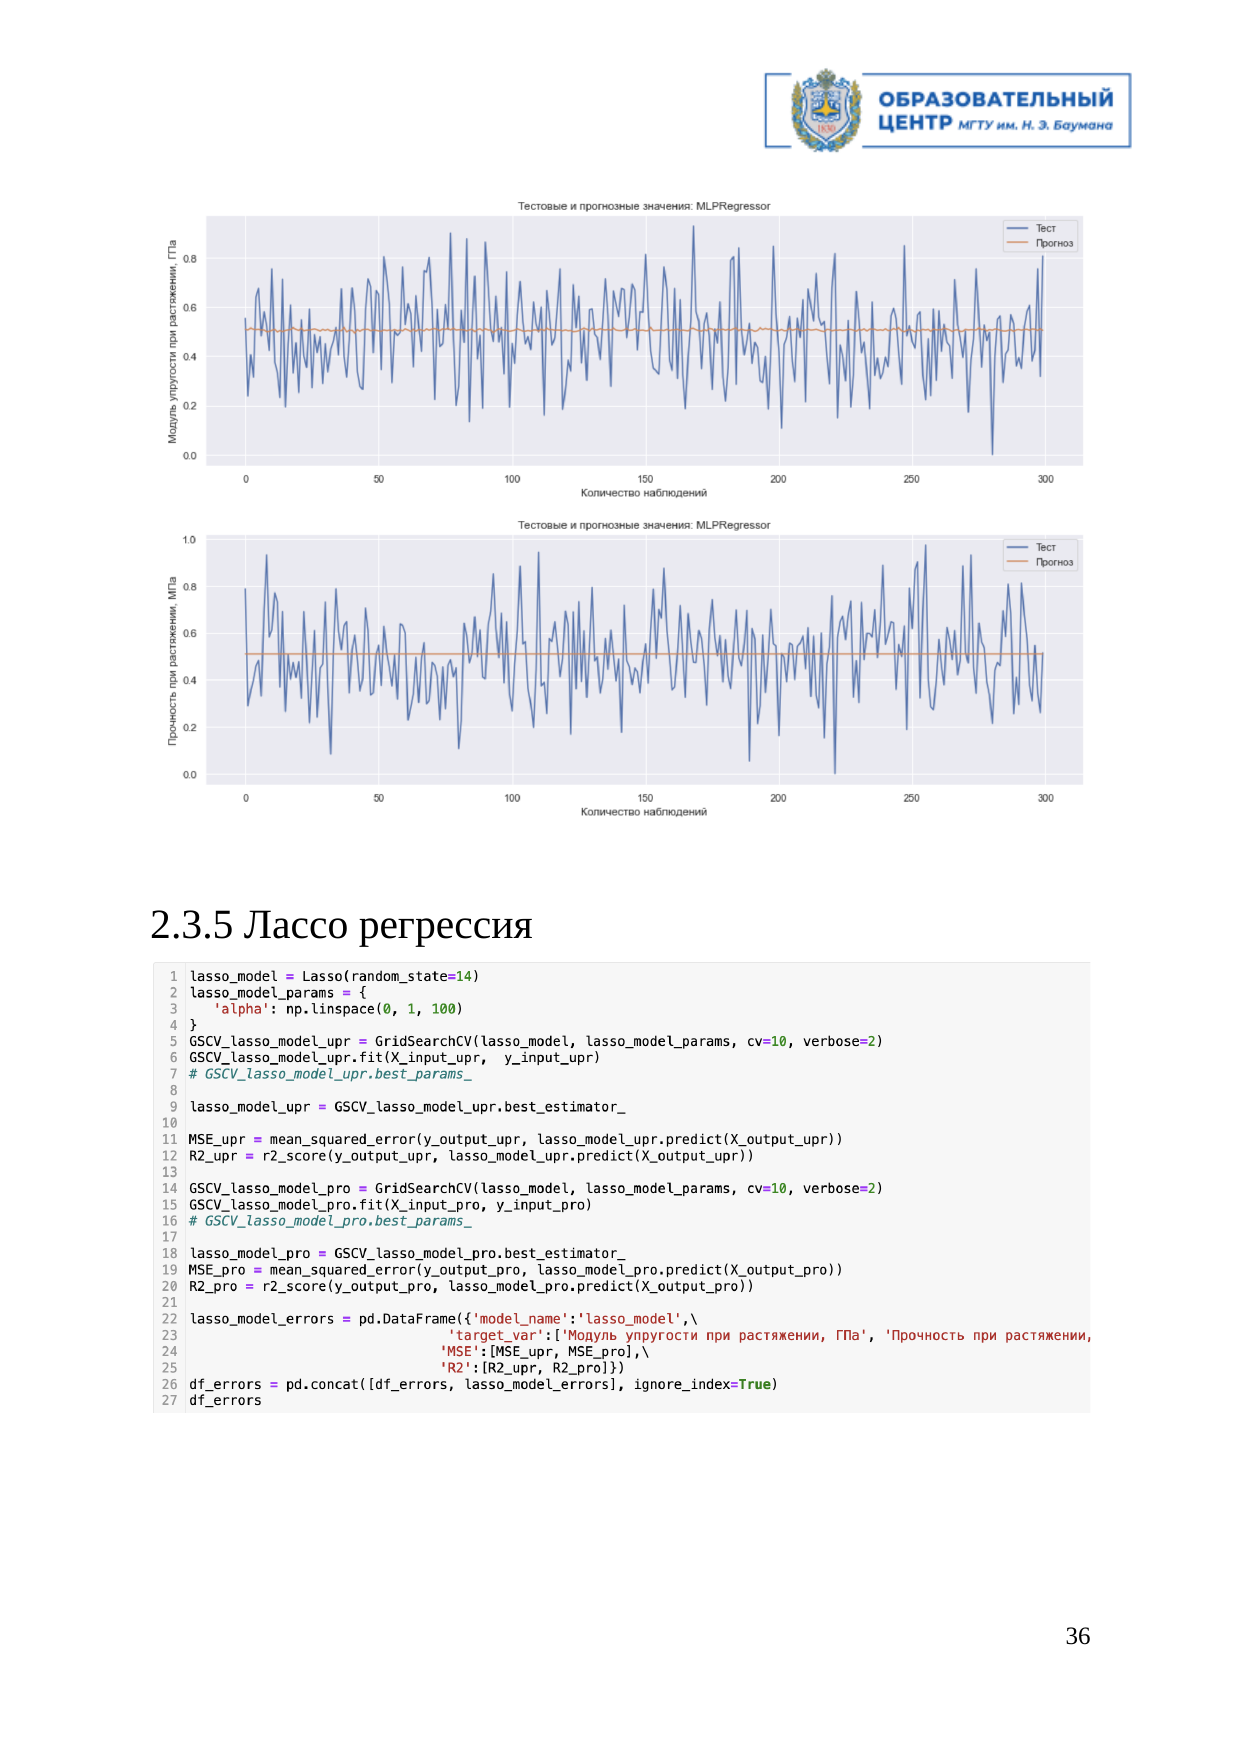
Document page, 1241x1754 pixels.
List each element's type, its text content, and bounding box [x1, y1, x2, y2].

picture [150, 196, 1091, 833]
picture [150, 959, 1091, 1413]
picture [734, 45, 1182, 168]
subtitle 2.3.5 Лассо регрессия [150, 899, 1090, 947]
